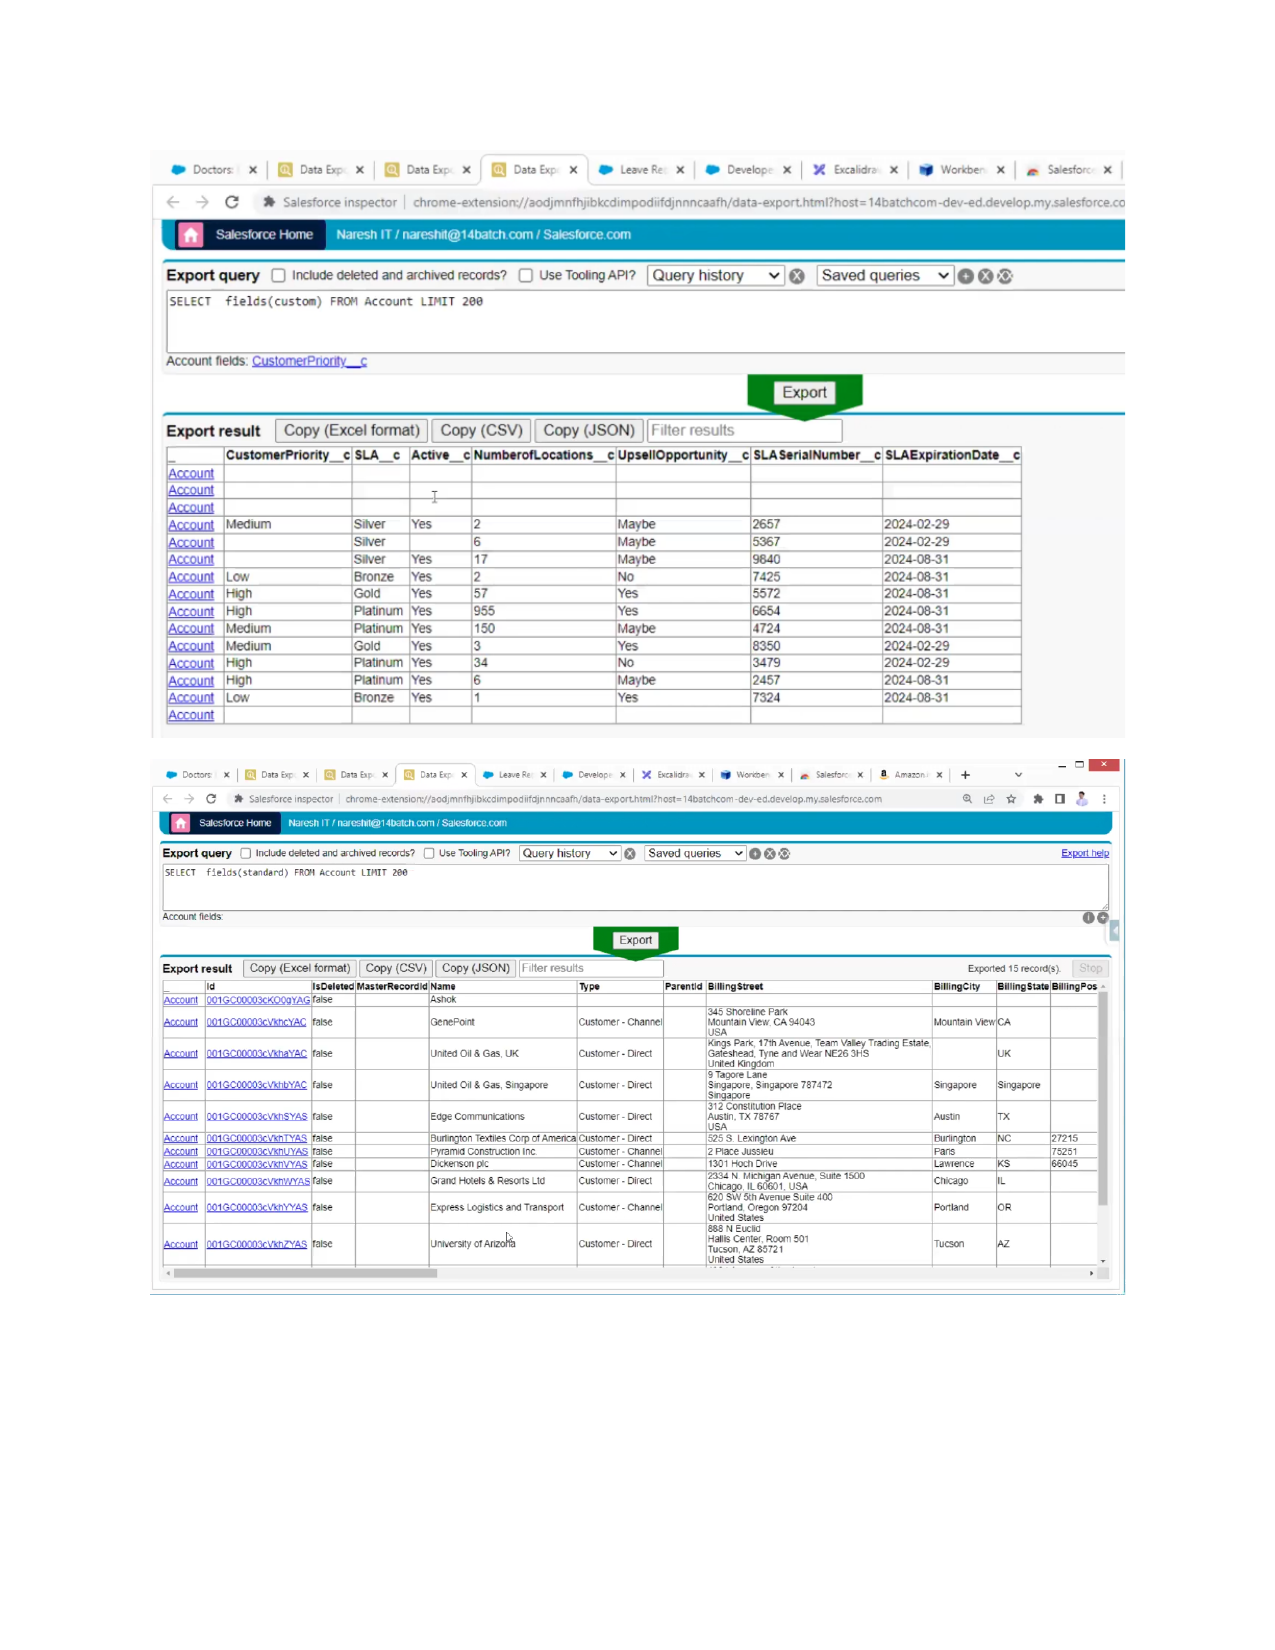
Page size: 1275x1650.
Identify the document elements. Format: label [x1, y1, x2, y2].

picture [607, 232, 631, 239]
picture [150, 759, 1125, 1295]
picture [403, 230, 533, 242]
picture [150, 150, 1125, 738]
picture [544, 230, 604, 239]
picture [337, 230, 377, 239]
picture [382, 230, 391, 239]
